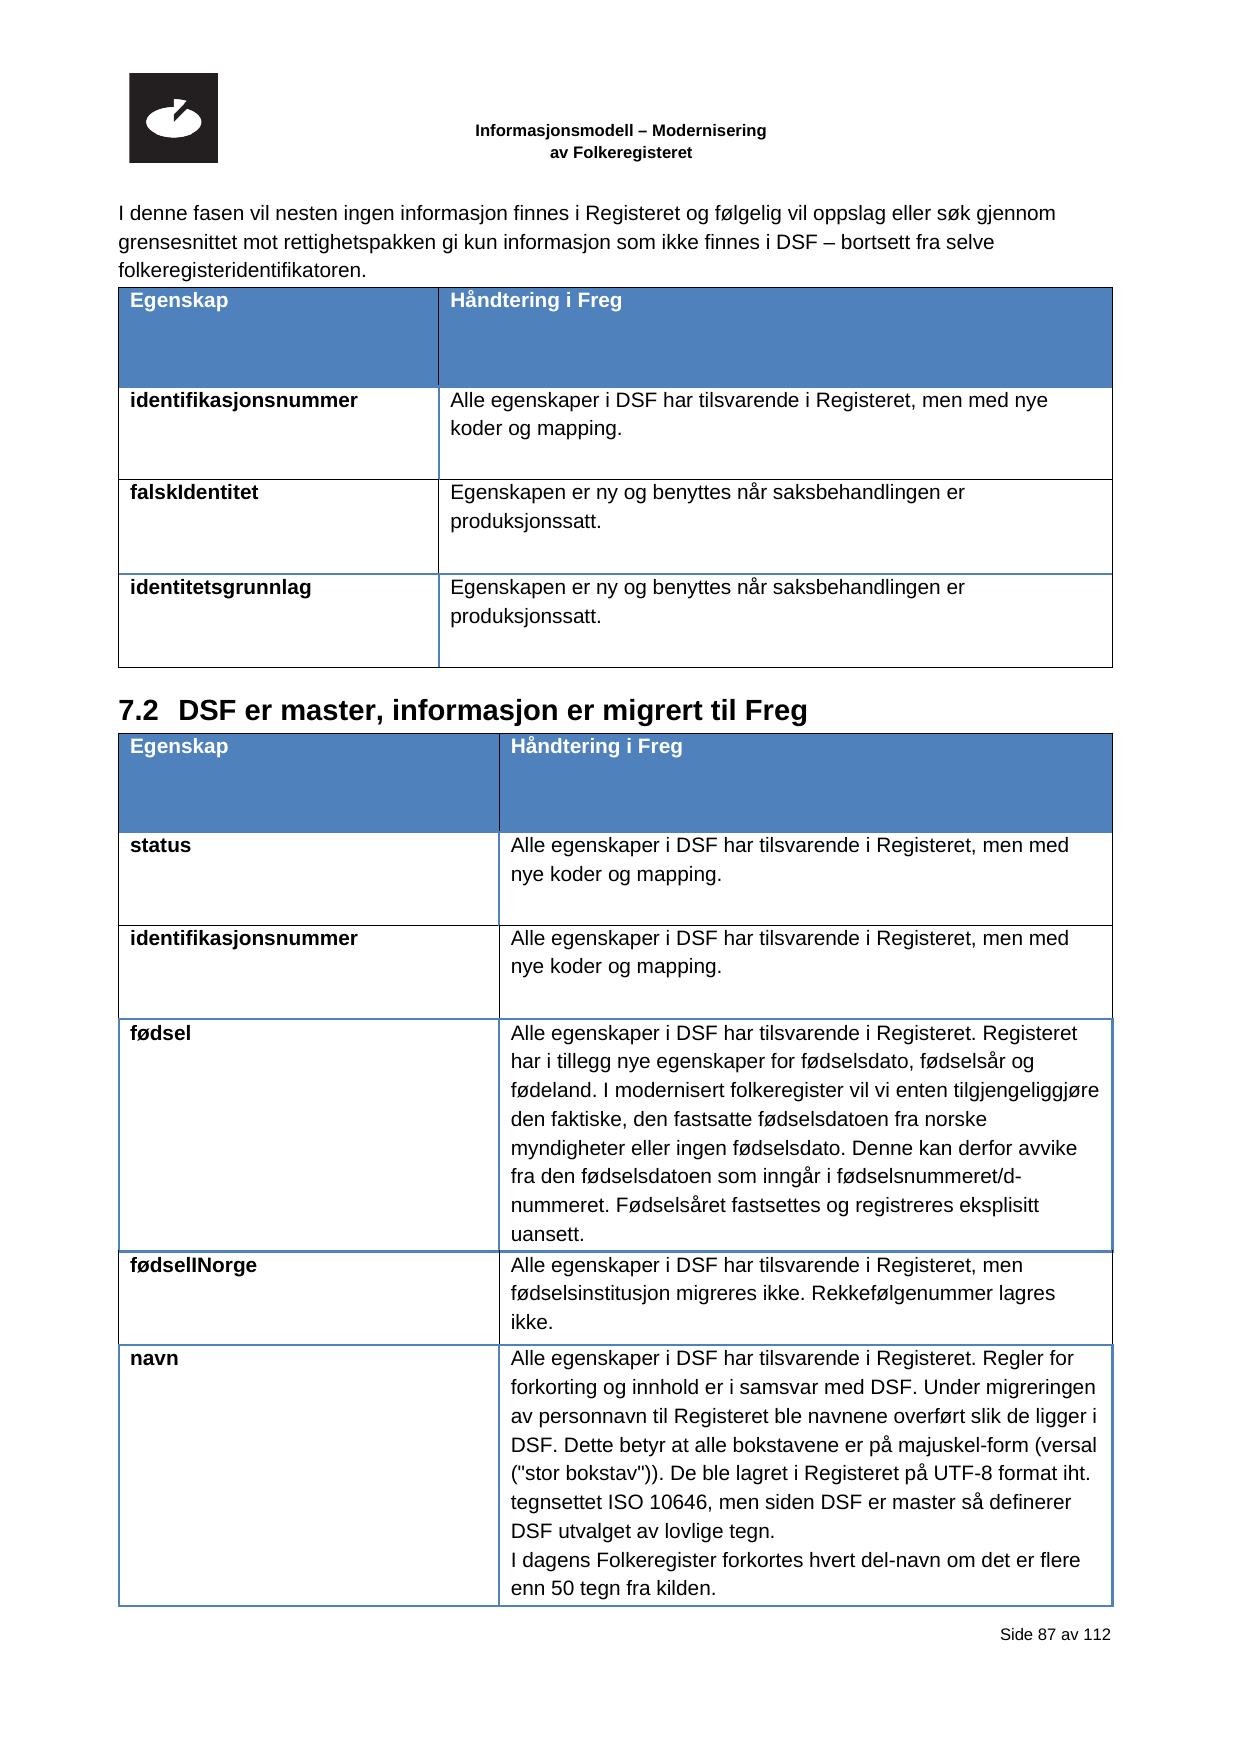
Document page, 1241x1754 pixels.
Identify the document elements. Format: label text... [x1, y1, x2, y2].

text I denne fasen vil nesten ingen informasjon finnes i Registeret og følgelig vil oppslag eller søk gjennom grensesnittet mot rettighetspakken gi kun informasjon som ikke finnes i DSF – bortsett fra selve folkeregisteridentifikatoren. [118, 201, 1122, 282]
table_cell Alle egenskaper i DSF har tilsvarende i Registeret, men med nye koder og mapping. [500, 833, 1112, 924]
table_cell identifikasjonsnummer [119, 388, 438, 479]
table_cell fødsel [120, 1020, 498, 1250]
table_header Egenskap [119, 734, 499, 831]
picture [129, 73, 218, 163]
table_cell fødselINorge [119, 1253, 499, 1344]
table_cell Alle egenskaper i DSF har tilsvarende i Registeret, men med nye koder og mapping. [500, 926, 1112, 1018]
table_cell navn [120, 1346, 498, 1605]
table_cell falskIdentitet [119, 480, 438, 573]
table_header Egenskap [119, 288, 438, 385]
table_cell Egenskapen er ny og benyttes når saksbehandlingen er produksjonssatt. [440, 575, 1112, 667]
table_header Håndtering i Freg [439, 288, 1112, 385]
table_header Håndtering i Freg [500, 734, 1112, 831]
table_cell Egenskapen er ny og benyttes når saksbehandlingen er produksjonssatt. [439, 480, 1112, 573]
table_cell identifikasjonsnummer [119, 926, 499, 1018]
table_cell identitetsgrunnlag [119, 575, 438, 667]
table_cell Alle egenskaper i DSF har tilsvarende i Registeret, men fødselsinstitusjon migreres ikke. Rekkefølgenummer lagres ikke. [500, 1253, 1112, 1344]
subtitle DSF er master, informasjon er migrert til Freg [118, 693, 1122, 726]
table_cell status [119, 833, 498, 924]
table_cell Alle egenskaper i DSF har tilsvarende i Registeret, men med nye koder og mapping. [440, 388, 1112, 479]
table_cell Alle egenskaper i DSF har tilsvarende i Registeret. Registeret har i tillegg nye egenskaper for fødselsdato, fødselsår og fødeland. I modernisert folkeregister vil vi enten tilgjengeliggjøre den faktiske, den fastsatte fødselsdatoen fra norske myndigheter eller ingen fødselsdato. Denne kan derfor avvike fra den fødselsdatoen som inngår i fødselsnummeret/d-nummeret. Fødselsåret fastsettes og registreres eksplisitt uansett. [500, 1020, 1111, 1250]
